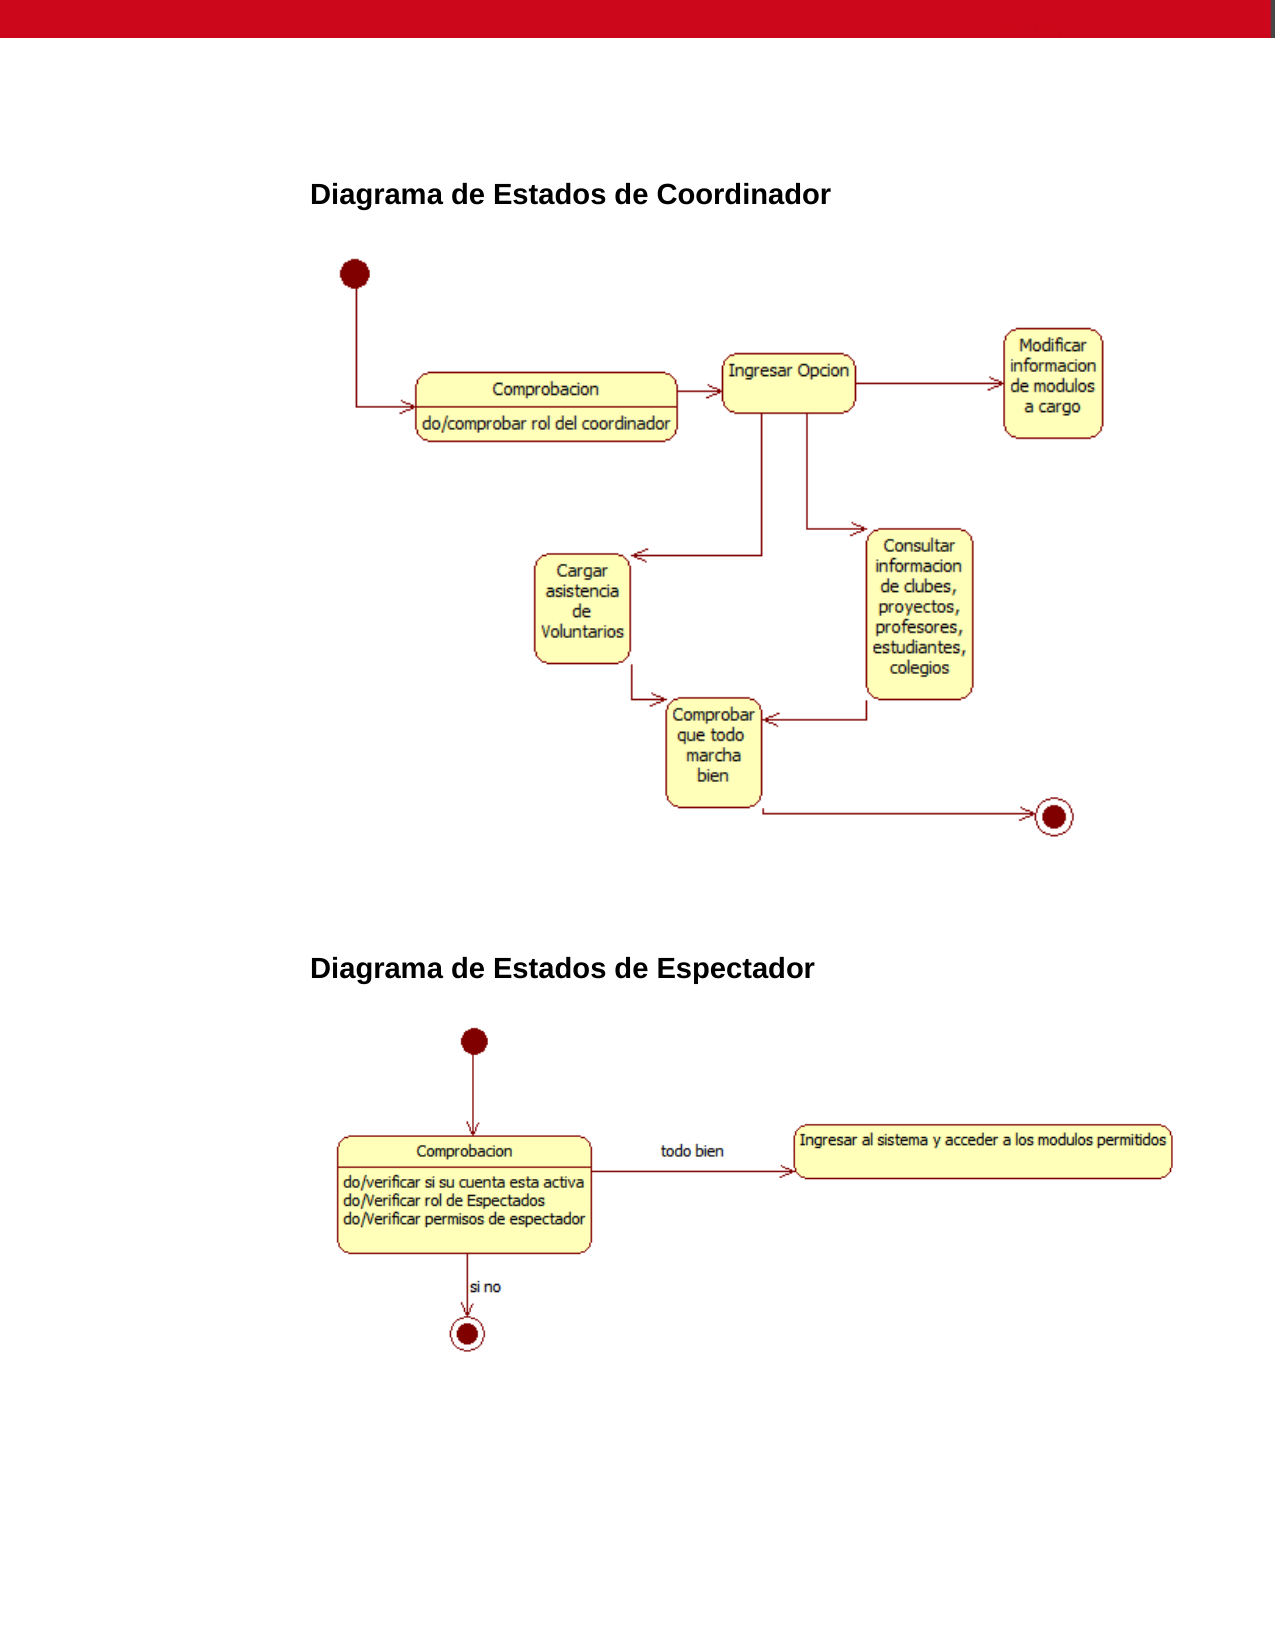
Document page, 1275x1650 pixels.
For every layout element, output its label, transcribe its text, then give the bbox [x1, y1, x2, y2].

text Diagrama de Estados de Espectador [310, 951, 1127, 984]
picture [309, 228, 1135, 868]
picture [309, 1000, 1201, 1380]
text Diagrama de Estados de Coordinador [236, 177, 1127, 211]
picture [0, 0, 1275, 38]
